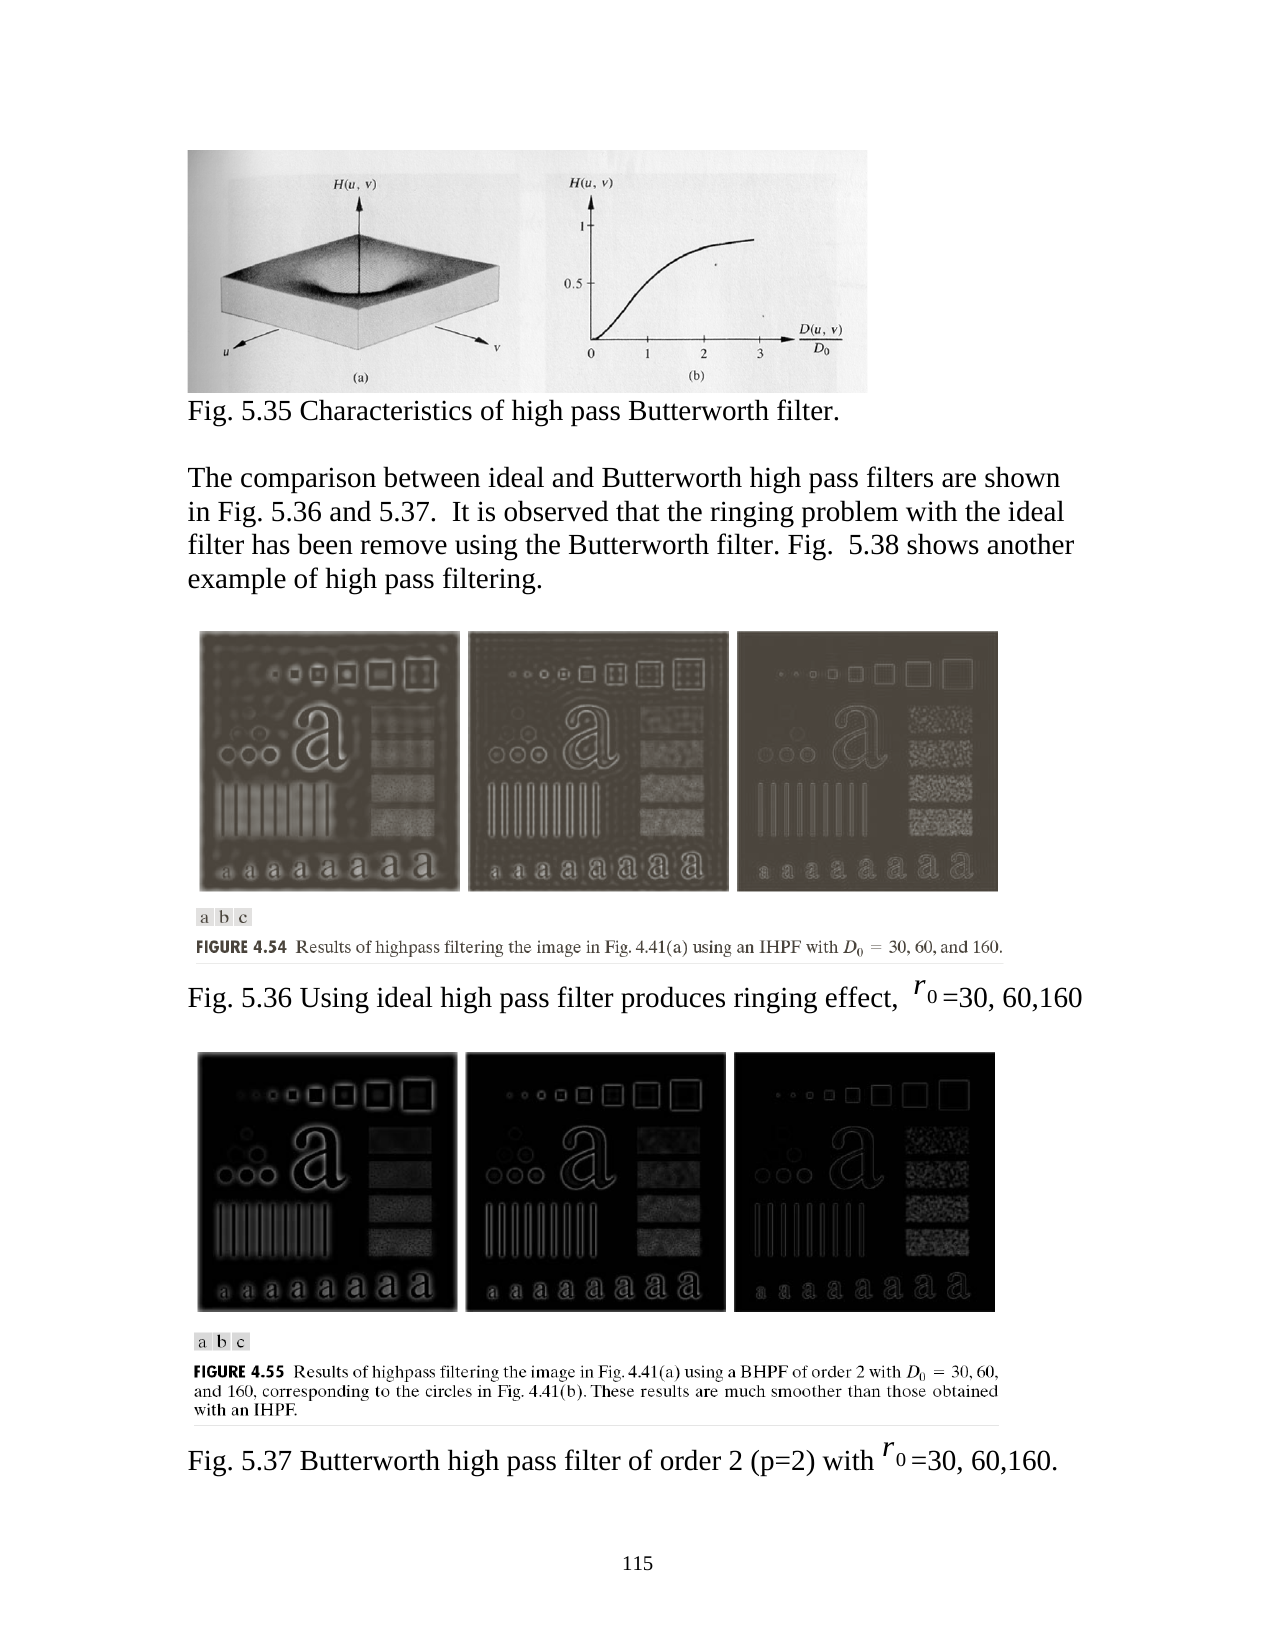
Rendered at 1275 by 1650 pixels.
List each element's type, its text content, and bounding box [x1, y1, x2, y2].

picture [187, 627, 1011, 969]
picture [187, 150, 868, 393]
text Fig. 5.35 Characteristics of high pass Butterworth filter. [187, 393, 1087, 427]
text The comparison between ideal and Butterworth high pass filters are shown in Fig. 5.36 and 5.37. It is observed that the ringing problem with the ideal filter has been remove using the Butterworth filter. Fig. 5.38 shows another example of high pass filtering. [187, 460, 1087, 594]
text Fig. 5.36 Using ideal high pass filter produces ringing effect, =30, 60,160 [187, 969, 1087, 1014]
text Fig. 5.37 Butterworth high pass filter of order 2 (p=2) with =30, 60,160. [187, 1431, 1087, 1476]
picture [187, 1047, 1006, 1431]
